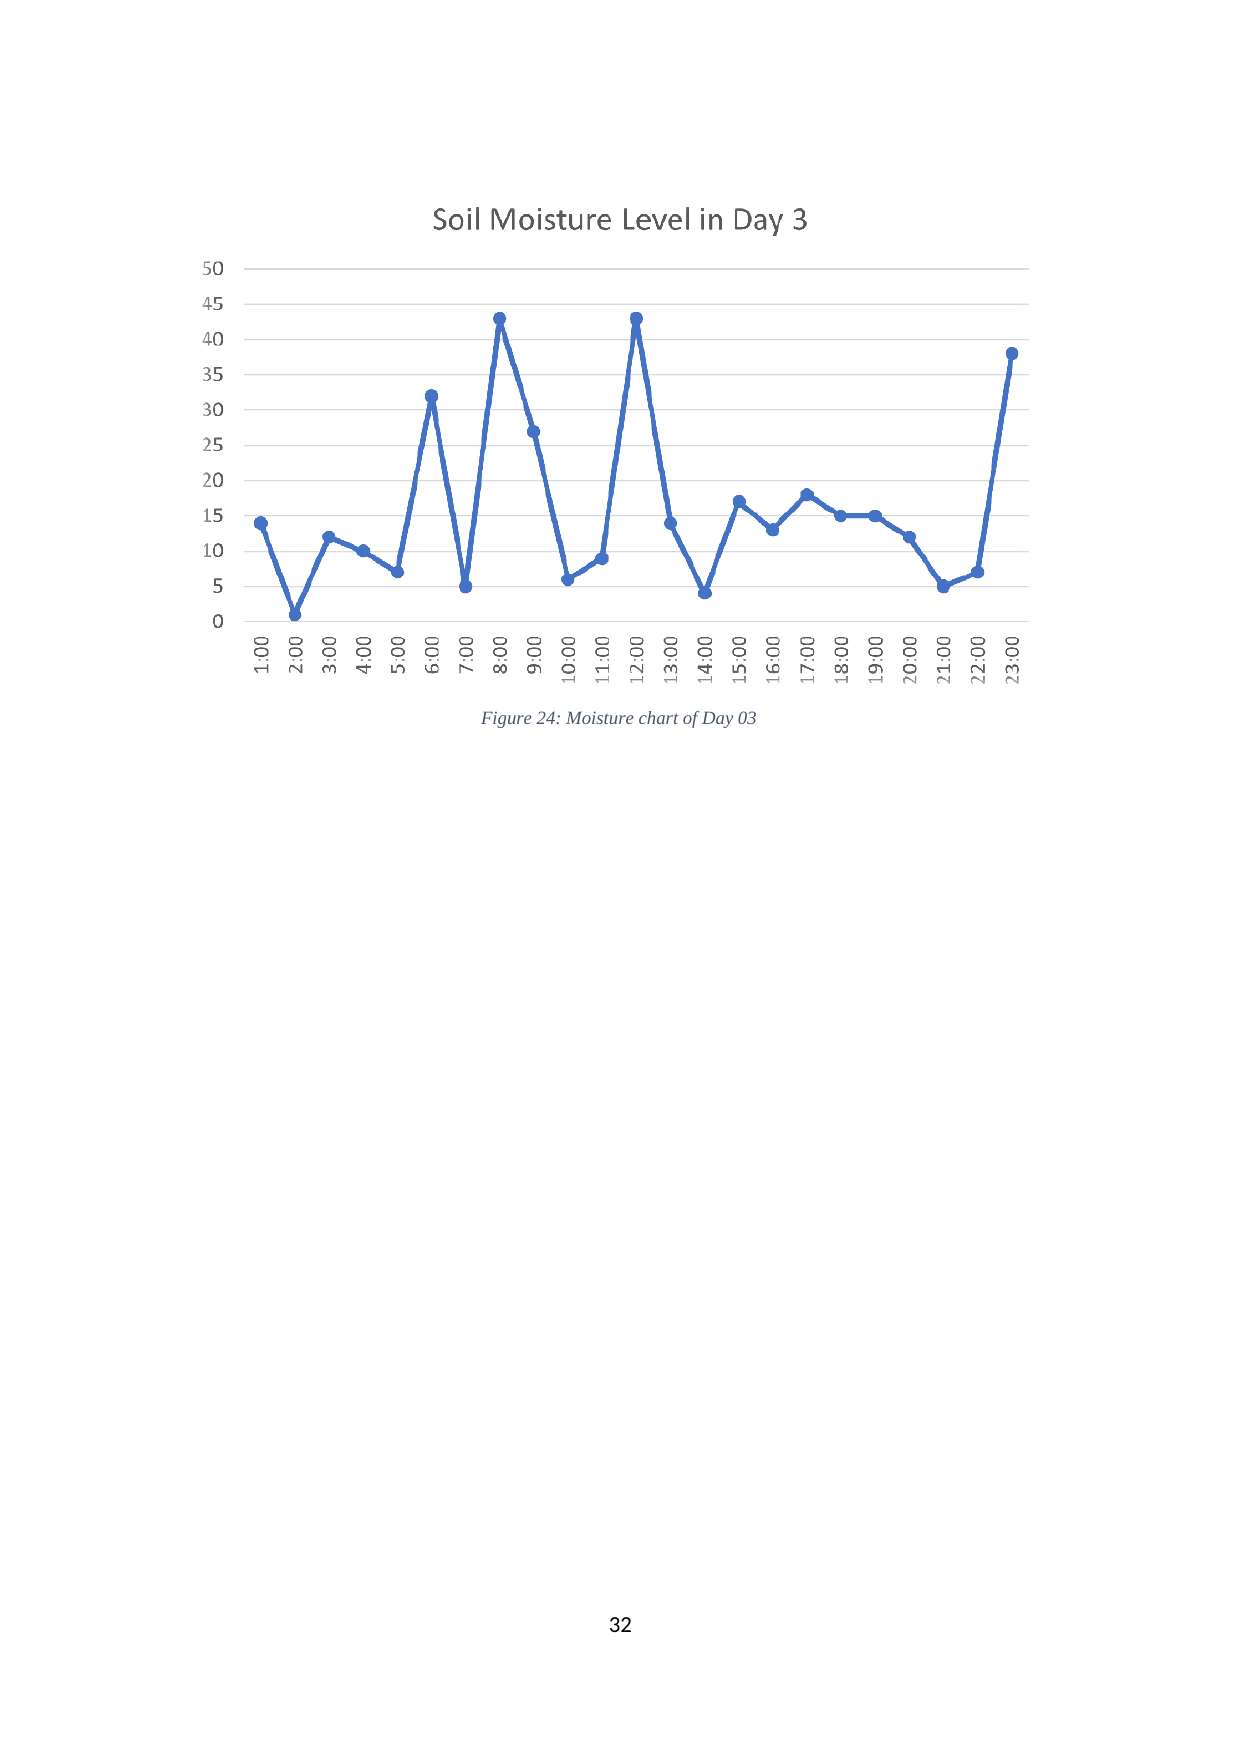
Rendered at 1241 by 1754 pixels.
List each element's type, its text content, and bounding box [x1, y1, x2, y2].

text Figure 24: Moisture chart of Day 03 [179, 707, 1060, 729]
picture [214, 208, 1026, 672]
